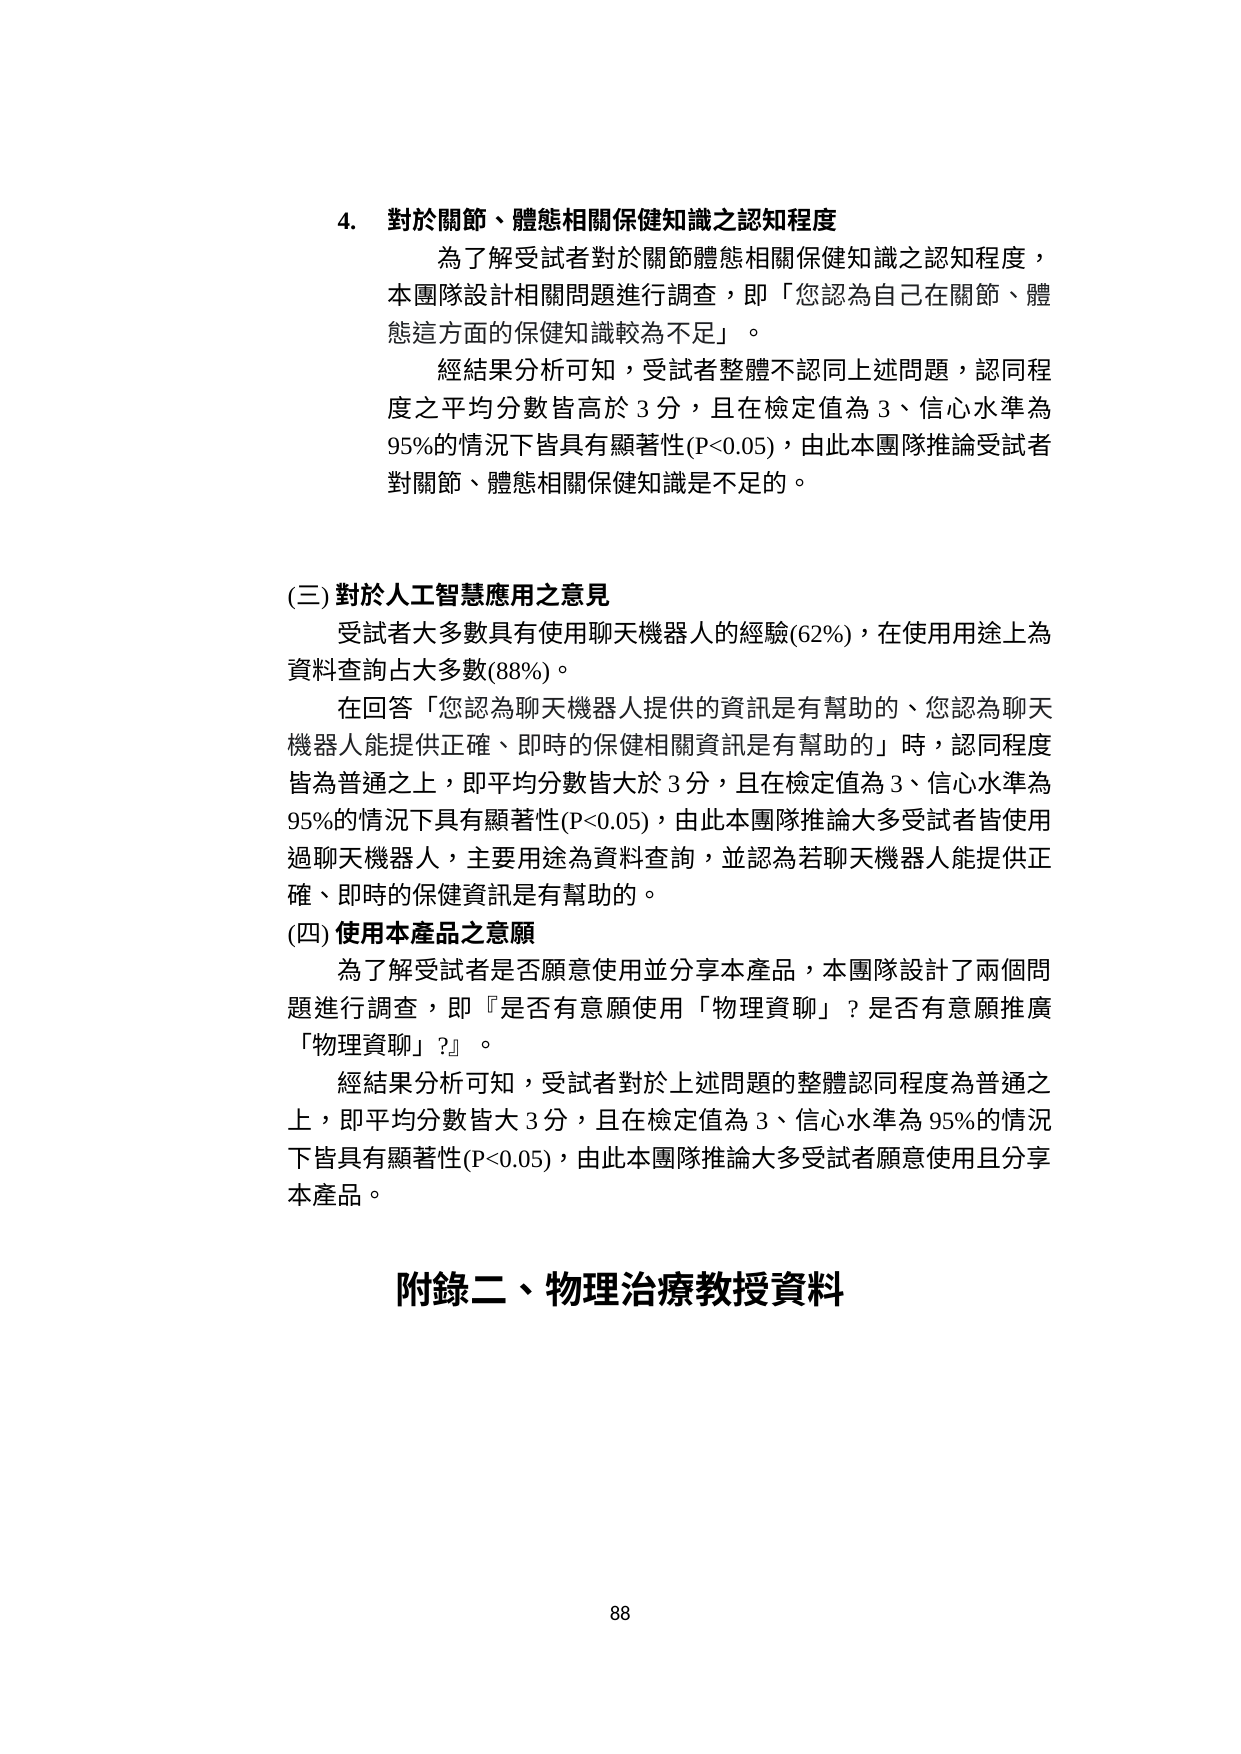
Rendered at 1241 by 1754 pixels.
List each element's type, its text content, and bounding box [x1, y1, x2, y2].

text (四) 使用本產品之意願 [237, 912, 1053, 950]
list 為了解受試者對於關節體態相關保健知識之認知程度，本團隊設計相關問題進行調查，即「您認為自己在關節、體態這方面的保健知識較為不足」。 [387, 237, 1053, 350]
text 在回答「您認為聊天機器人提供的資訊是有幫助的、您認為聊天機器人能提供正確、即時的保健相關資訊是有幫助的」時，認同程度皆為普通之上，即平均分數皆大於3分，且在檢定值為3、信心水準為95%的情況下具有顯著性(P<0.05)，由此本團隊推論大多受試者皆使用過聊天機器人，主要用途為資料查詢，並認為若聊天機器人能提供正確、即時的保健資訊是有幫助的。 [287, 687, 1053, 912]
text (三) 對於人工智慧應用之意見 [187, 575, 1053, 612]
text 受試者大多數具有使用聊天機器人的經驗(62%)，在使用用途上為資料查詢占大多數(88%)。 [287, 612, 1053, 687]
text 為了解受試者是否願意使用並分享本產品，本團隊設計了兩個問題進行調查，即『是否有意願使用「物理資聊」? 是否有意願推廣「物理資聊」?』。 [287, 950, 1053, 1062]
list 經結果分析可知，受試者整體不認同上述問題，認同程度之平均分數皆高於3分，且在檢定值為3、信心水準為95%的情況下皆具有顯著性(P<0.05)，由此本團隊推論受試者對關節、體態相關保健知識是不足的。 [387, 350, 1053, 500]
text 經結果分析可知，受試者對於上述問題的整體認同程度為普通之上，即平均分數皆大3分，且在檢定值為3、信心水準為95%的情況下皆具有顯著性(P<0.05)，由此本團隊推論大多受試者願意使用且分享本產品。 [287, 1062, 1053, 1212]
text 附錄二、物理治療教授資料 [187, 1250, 1053, 1325]
list 對於關節、體態相關保健知識之認知程度 [337, 200, 1053, 237]
